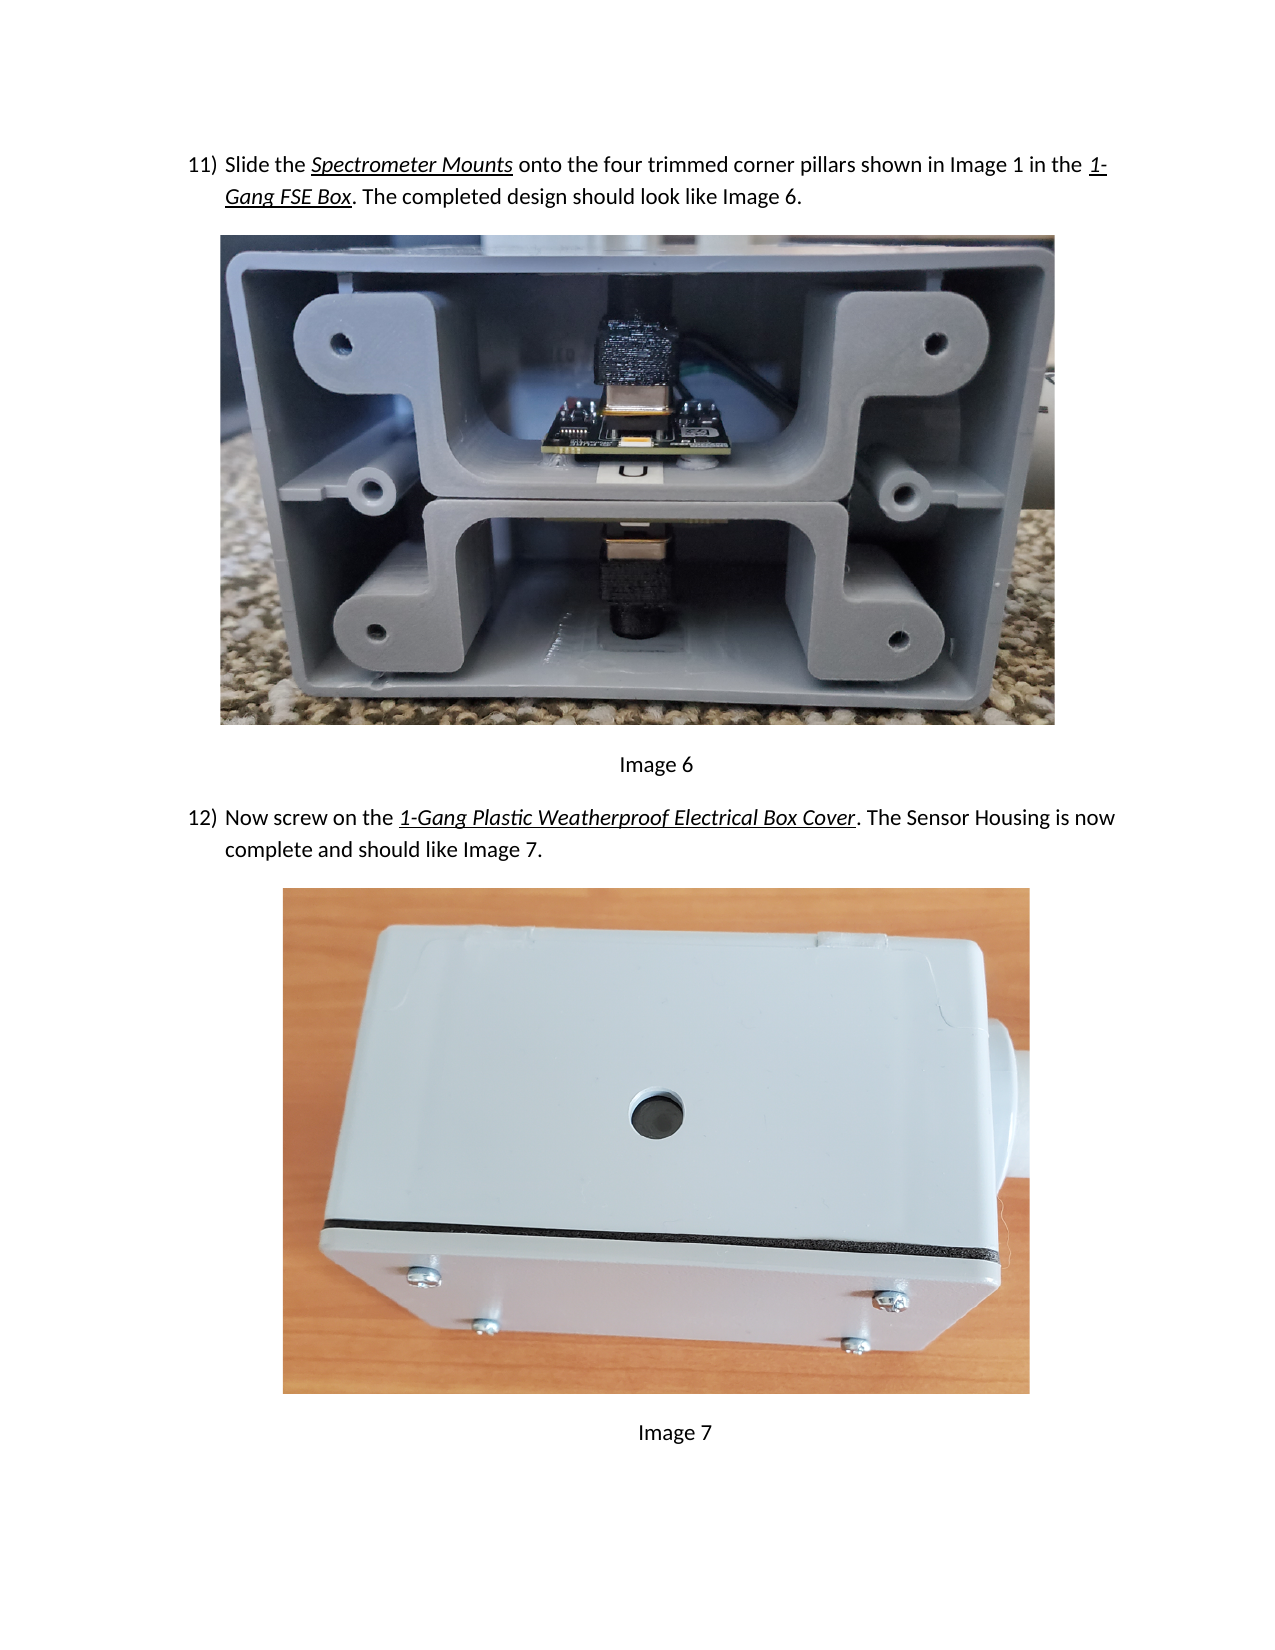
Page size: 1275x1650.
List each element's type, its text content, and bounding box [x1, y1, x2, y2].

list Slide the Spectrometer Mounts onto the four trimmed corner pillars shown in Image 1 in the 1-Gang FSE Box. The completed design should look like Image 6. [187, 150, 1125, 210]
picture [282, 888, 1030, 1394]
picture [220, 235, 1055, 725]
text Image 6 [187, 750, 1125, 778]
list Now screw on the 1-Gang Plastic Weatherproof Electrical Box Cover. The Sensor Housing is now complete and should like Image 7. [187, 803, 1125, 863]
list Image 7 [225, 1418, 1125, 1446]
